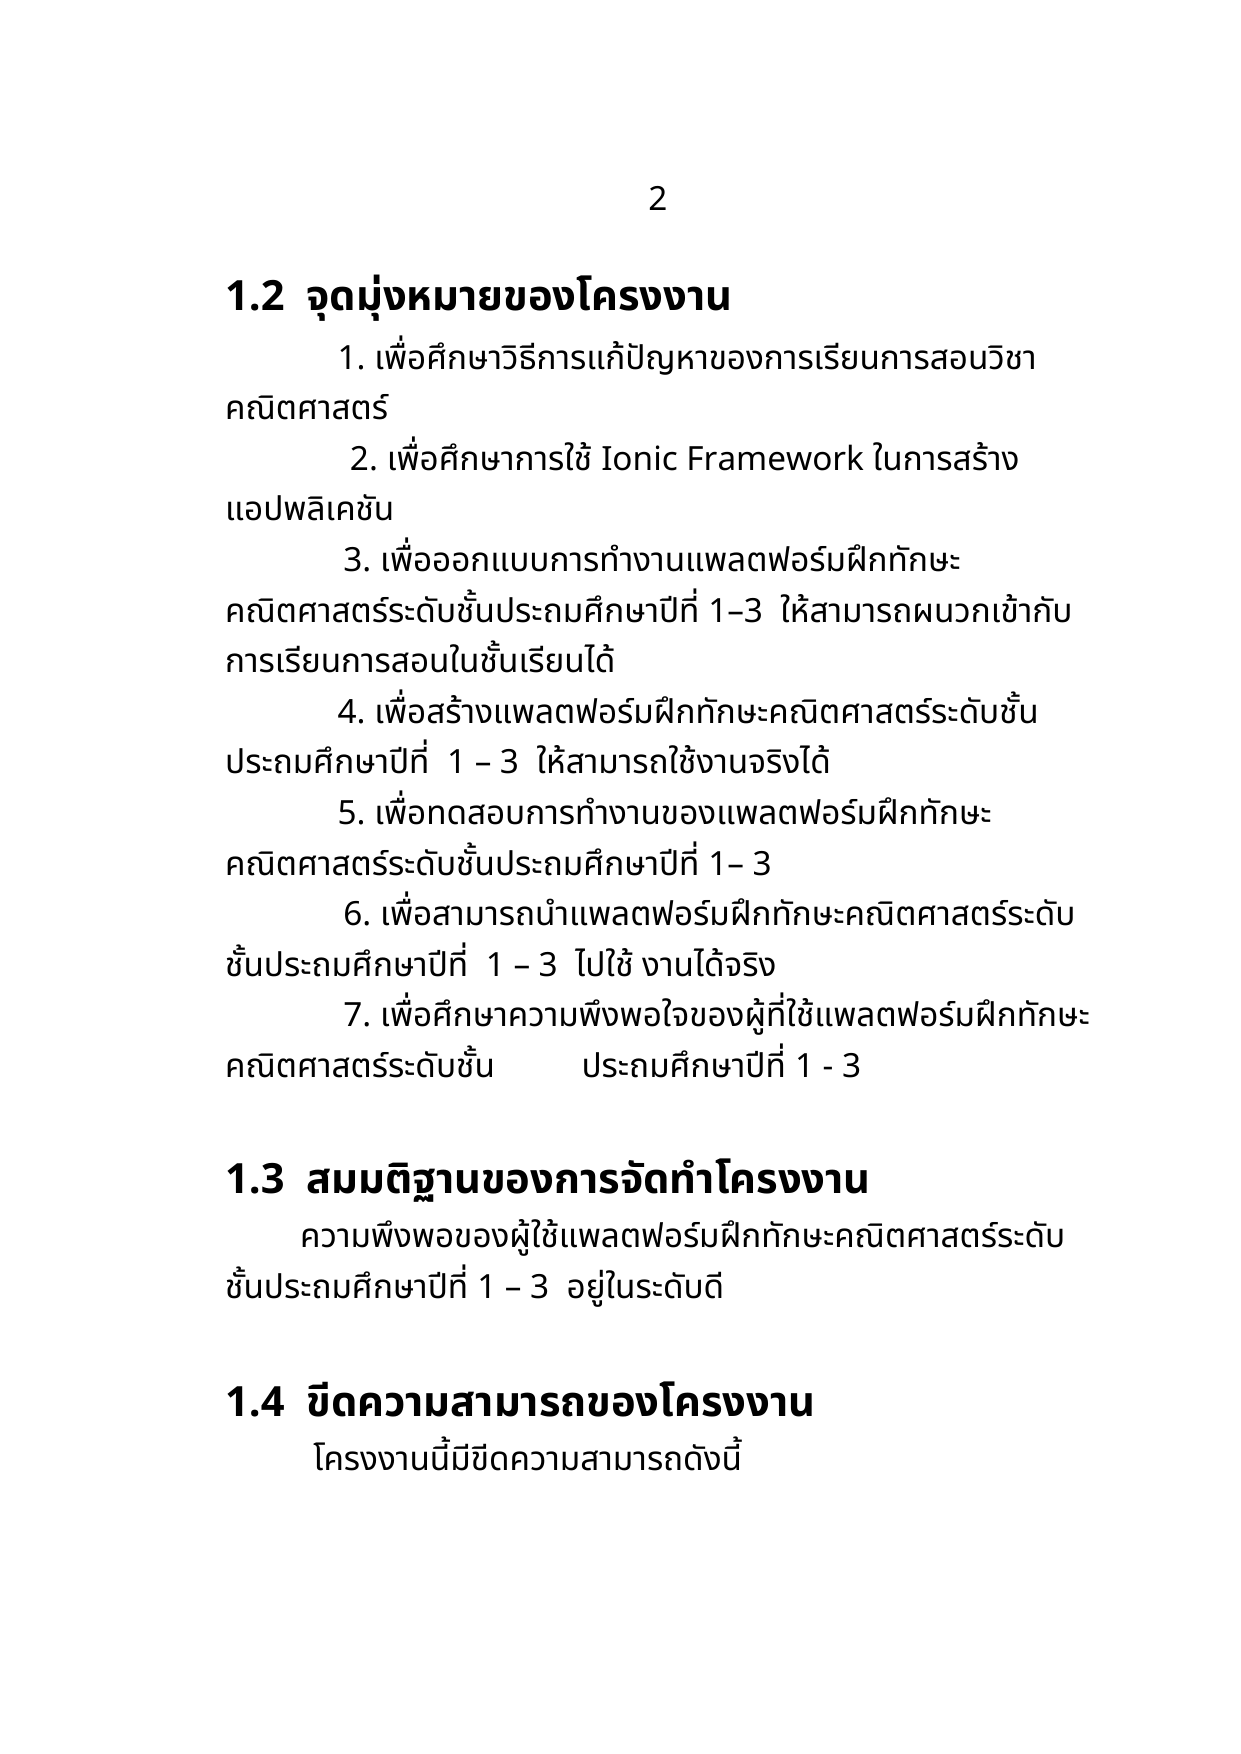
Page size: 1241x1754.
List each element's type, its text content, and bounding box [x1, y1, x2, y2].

text 1.3 สมมติฐานของการจัดทำโครงงาน [225, 1149, 1090, 1212]
text โครงงานนี้มีขีดความสามารถดังนี้ [225, 1435, 1090, 1485]
text 7. เพื่อศึกษาความพึงพอใจของผู้ที่ใช้แพลตฟอร์มฝึกทักษะคณิตศาสตร์ระดับชั้น ประถมศึกษาปีที่ 1 - 3 [225, 991, 1090, 1092]
text 6. เพื่อสามารถนำแพลตฟอร์มฝึกทักษะคณิตศาสตร์ระดับชั้นประถมศึกษาปีที่ 1 – 3 ไปใช้ งานได้จริง [225, 890, 1090, 991]
text 1. เพื่อศึกษาวิธีการแก้ปัญหาของการเรียนการสอนวิชาคณิตศาสตร์ [225, 334, 1090, 435]
subtitle 1.4 ขีดความสามารถของโครงงาน [225, 1371, 1090, 1435]
text 4. เพื่อสร้างแพลตฟอร์มฝึกทักษะคณิตศาสตร์ระดับชั้นประถมศึกษาปีที่ 1 – 3 ให้สามารถใช้งานจริงได้ [225, 687, 1090, 789]
text 5. เพื่อทดสอบการทำงานของแพลตฟอร์มฝึกทักษะคณิตศาสตร์ระดับชั้นประถมศึกษาปีที่ 1– 3 [225, 789, 1090, 890]
text 3. เพื่อออกแบบการทำงานแพลตฟอร์มฝึกทักษะคณิตศาสตร์ระดับชั้นประถมศึกษาปีที่ 1–3 ให้สามารถผนวกเข้ากับการเรียนการสอนในชั้นเรียนได้ [225, 536, 1090, 687]
text ความพึงพอของผู้ใช้แพลตฟอร์มฝึกทักษะคณิตศาสตร์ระดับชั้นประถมศึกษาปีที่ 1 – 3 อยู่ในระดับดี [225, 1212, 1090, 1313]
subtitle 1.2 จุดมุ่งหมายของโครงงาน [225, 265, 1090, 329]
text 2. เพื่อศึกษาการใช้ Ionic Framework ในการสร้างแอปพลิเคชัน [225, 435, 1090, 536]
